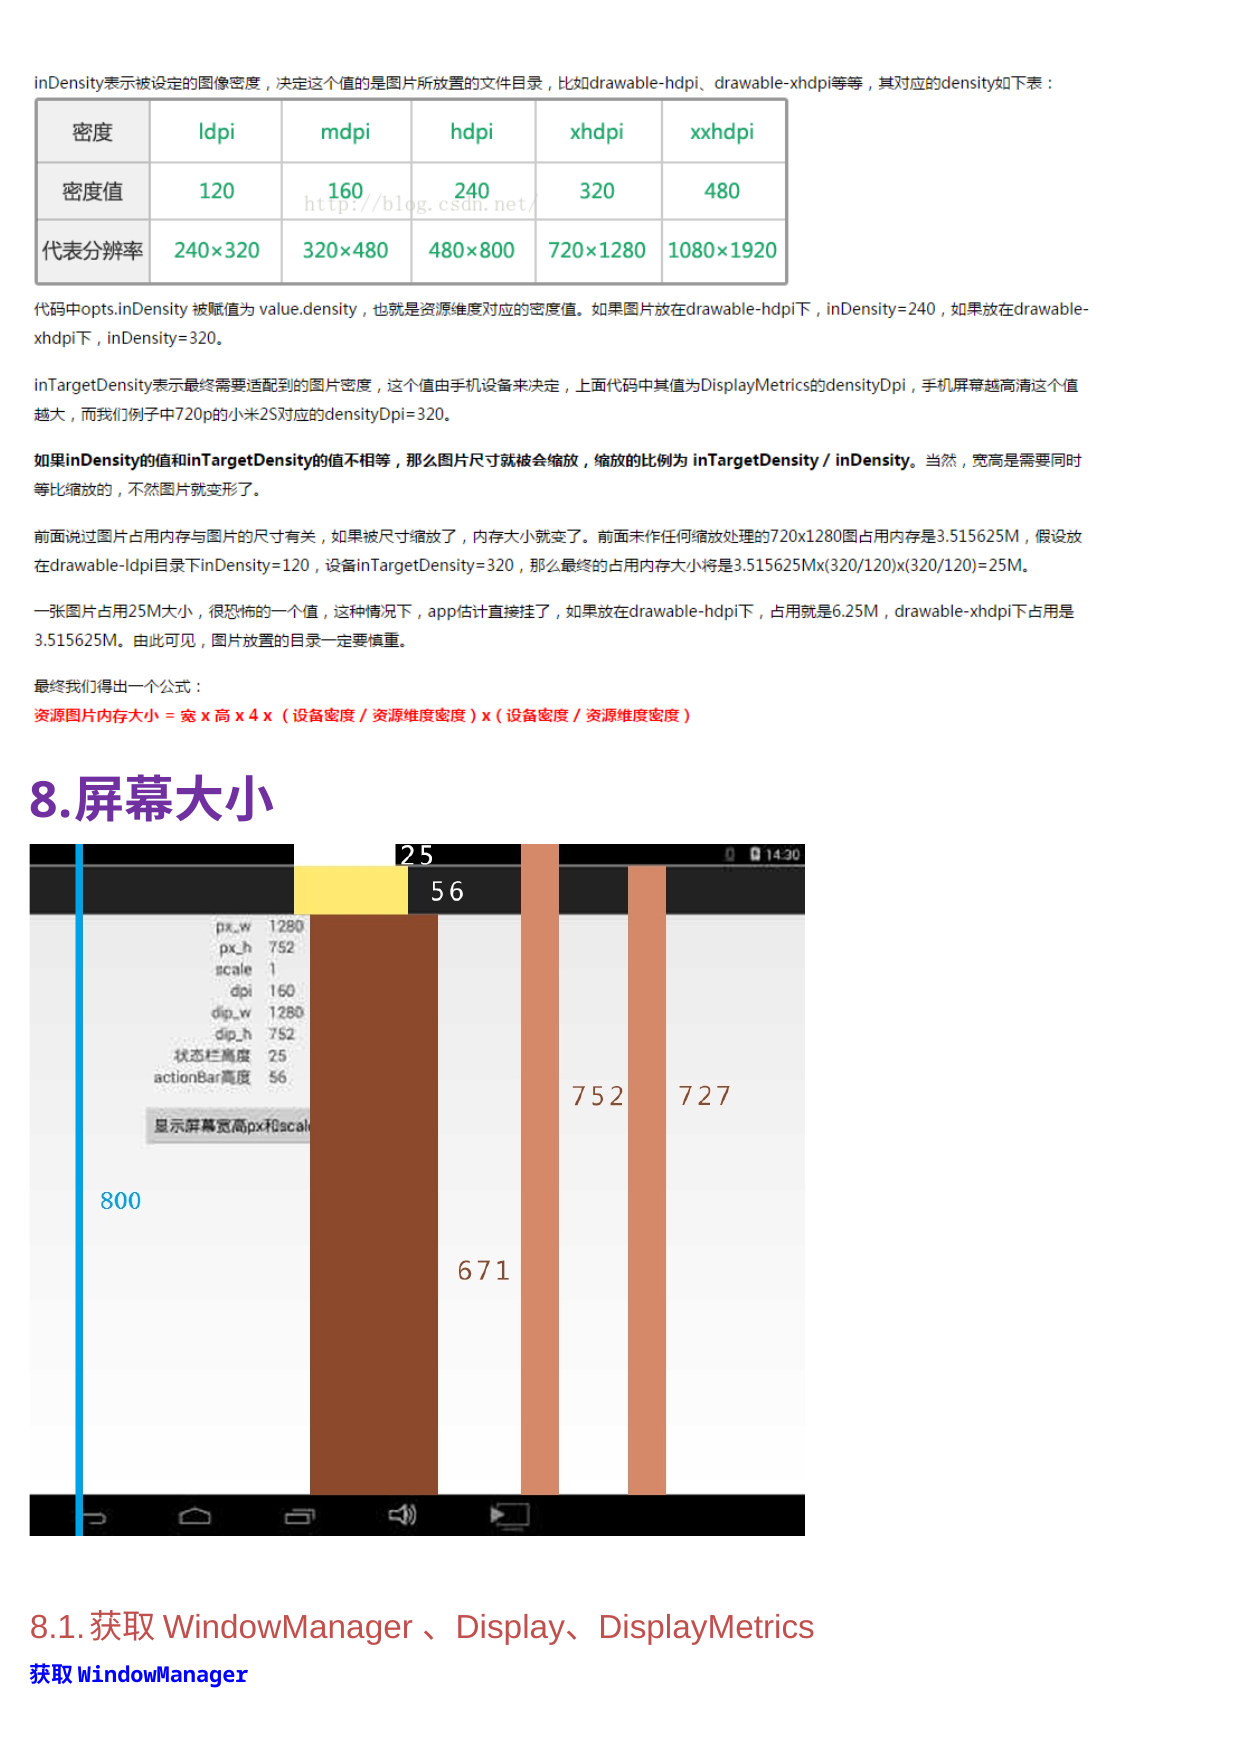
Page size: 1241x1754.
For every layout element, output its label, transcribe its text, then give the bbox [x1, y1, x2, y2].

picture [29, 844, 75, 1536]
subtitle 屏幕大小 [29, 747, 1211, 844]
list 获取WindowManager [29, 1657, 1211, 1689]
subtitle 获取WindowManager 、Display、DisplayMetrics [29, 1592, 1211, 1657]
picture [83, 844, 805, 1536]
picture [29, 64, 1095, 730]
